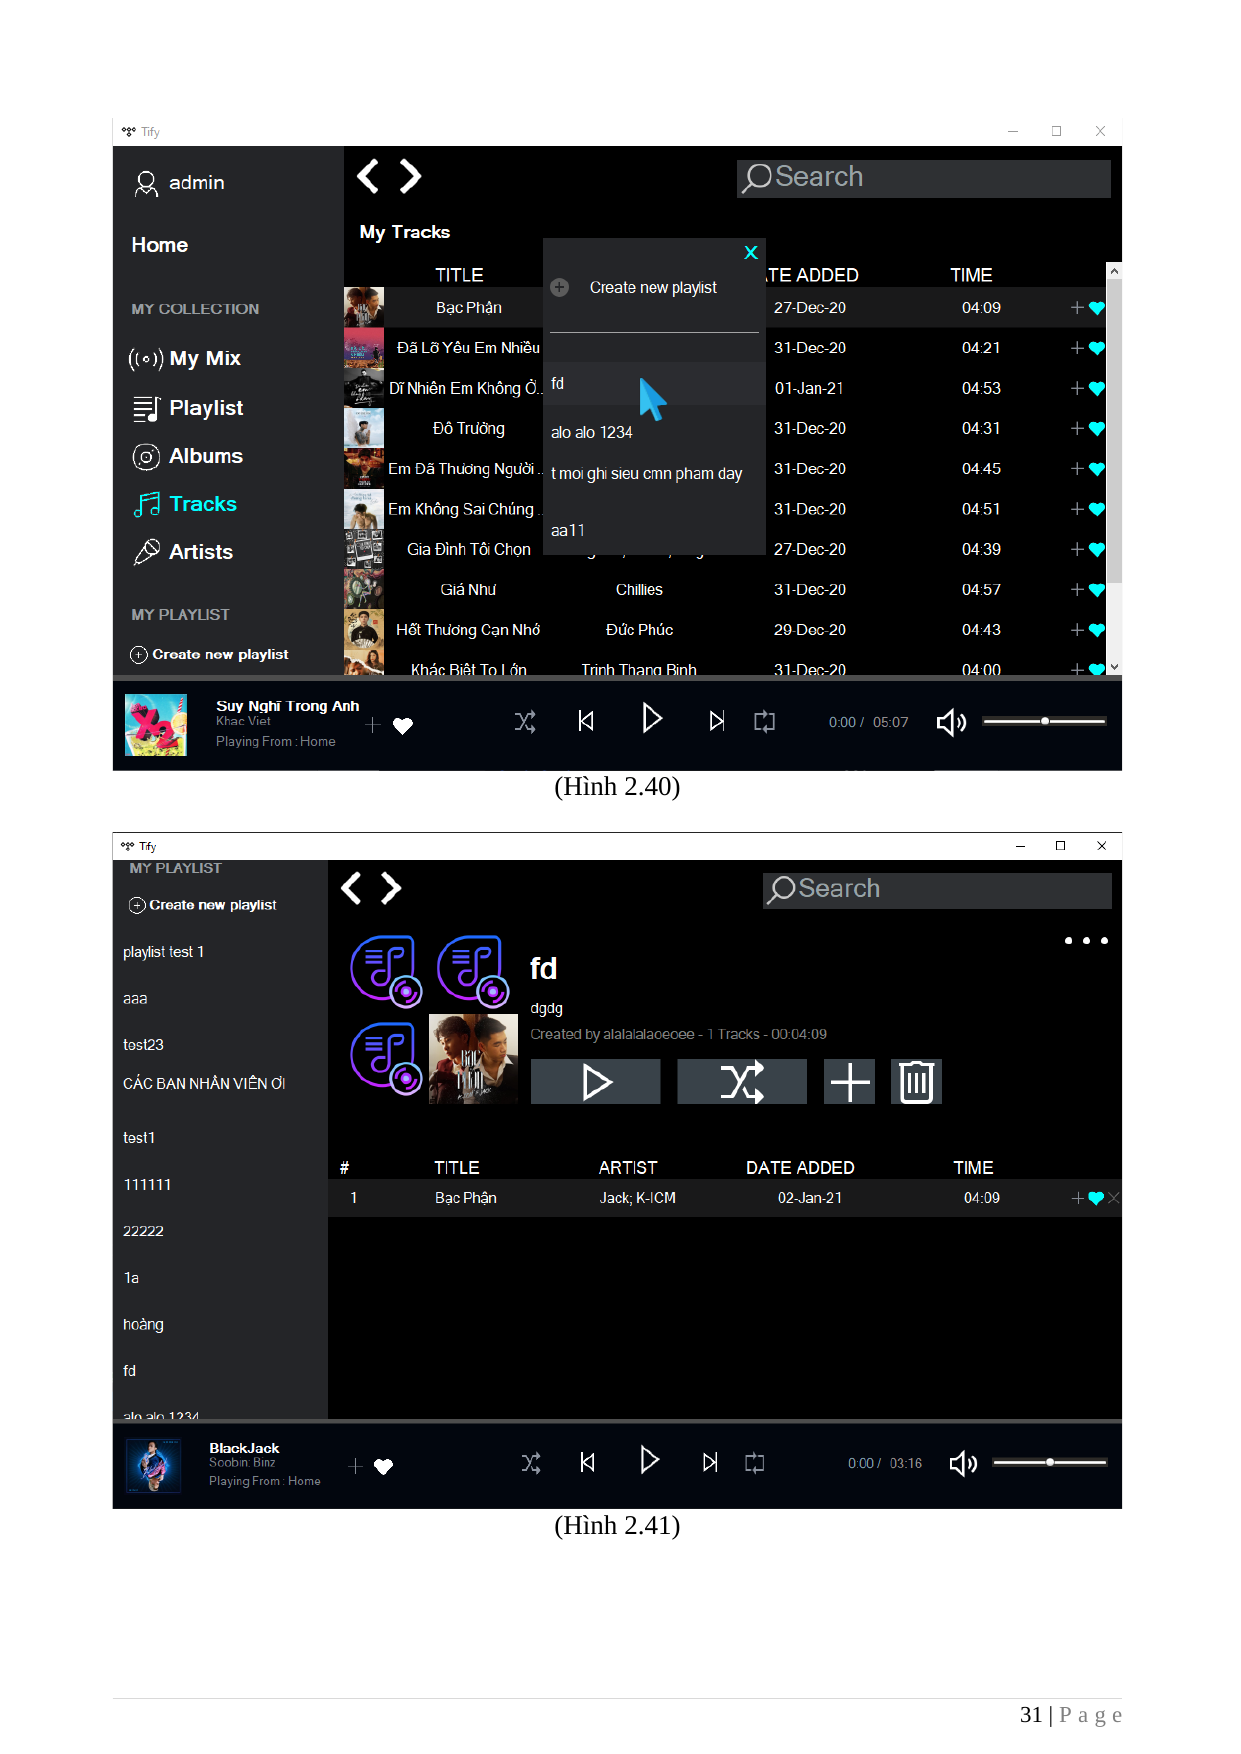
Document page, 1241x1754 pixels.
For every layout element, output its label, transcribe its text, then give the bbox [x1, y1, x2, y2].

picture [112, 118, 1123, 771]
text (Hình 2.40) [112, 771, 1122, 802]
picture [112, 832, 1123, 1509]
text (Hình 2.41) [112, 1509, 1122, 1540]
